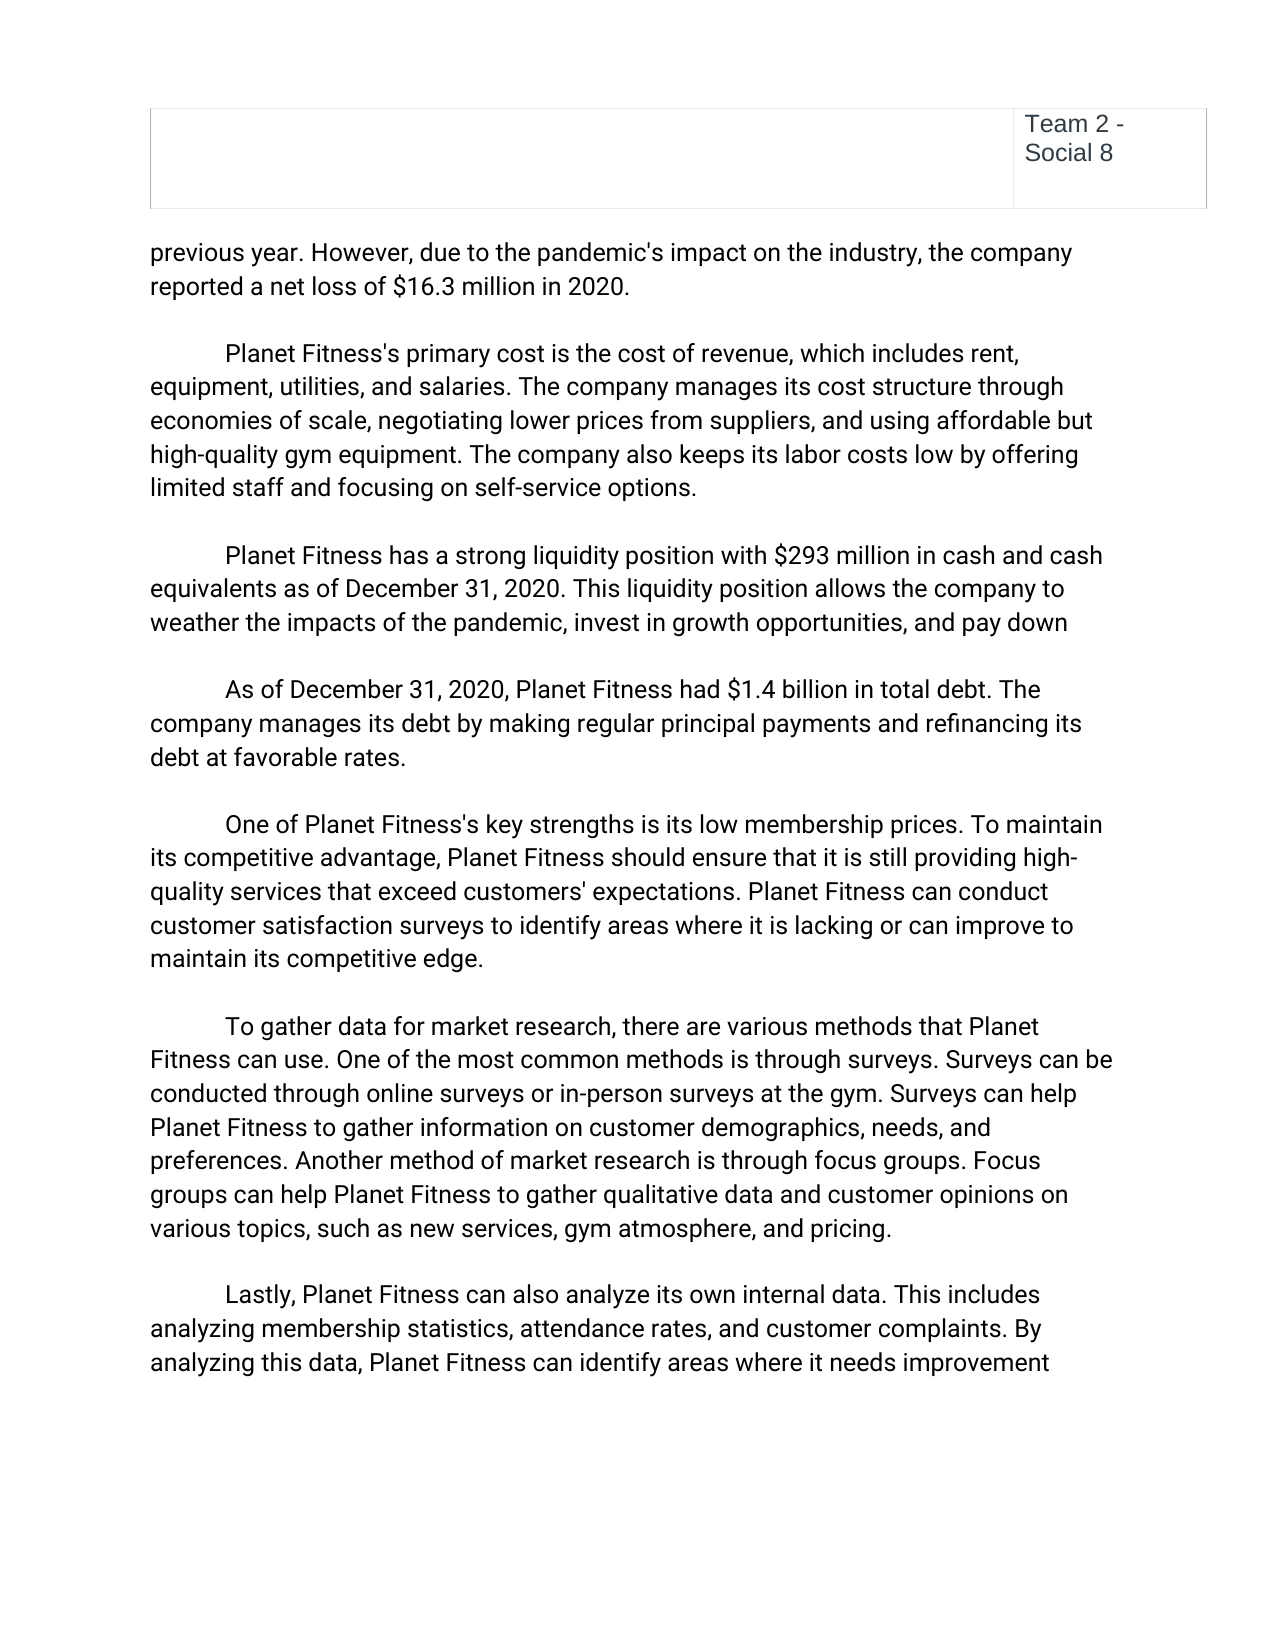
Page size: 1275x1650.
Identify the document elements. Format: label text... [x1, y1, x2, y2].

text As of December 31, 2020, Planet Fitness had $1.4 billion in total debt. The company manages its debt by making regular principal payments and refinancing its debt at favorable rates. [150, 675, 1125, 772]
text Lastly, Planet Fitness can also analyze its own internal data. This includes analyzing membership statistics, attendance rates, and customer complaints. By analyzing this data, Planet Fitness can identify areas where it needs improvement [150, 1281, 1125, 1377]
text Planet Fitness's primary cost is the cost of revenue, which includes rent, equipment, utilities, and salaries. The company manages its cost structure through economies of scale, negotiating lower prices from suppliers, and using affordable but high-quality gym equipment. The company also keeps its labor costs low by offering limited staff and focusing on self-service options. [150, 339, 1125, 503]
text To gather data for market research, there are various methods that Planet Fitness can use. One of the most common methods is through surveys. Surveys can be conducted through online surveys or in-person surveys at the gym. Surveys can help Planet Fitness to gather information on customer demographics, needs, and preferences. Another method of market research is through focus groups. Focus groups can help Planet Fitness to gather qualitative data and customer opinions on various topics, such as new services, gym atmosphere, and pricing. [150, 1012, 1125, 1243]
text Planet Fitness has a strong liquidity position with $293 million in cash and cash equivalents as of December 31, 2020. This liquidity position allows the company to weather the impacts of the pandemic, invest in growth opportunities, and pay down [150, 541, 1125, 637]
text One of Planet Fitness's key strengths is its low membership prices. To maintain its competitive advantage, Planet Fitness should ensure that it is still providing high-quality services that exceed customers' expectations. Planet Fitness can conduct customer satisfaction surveys to identify areas where it is lacking or can improve to maintain its competitive edge. [150, 810, 1125, 974]
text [150, 238, 1125, 301]
